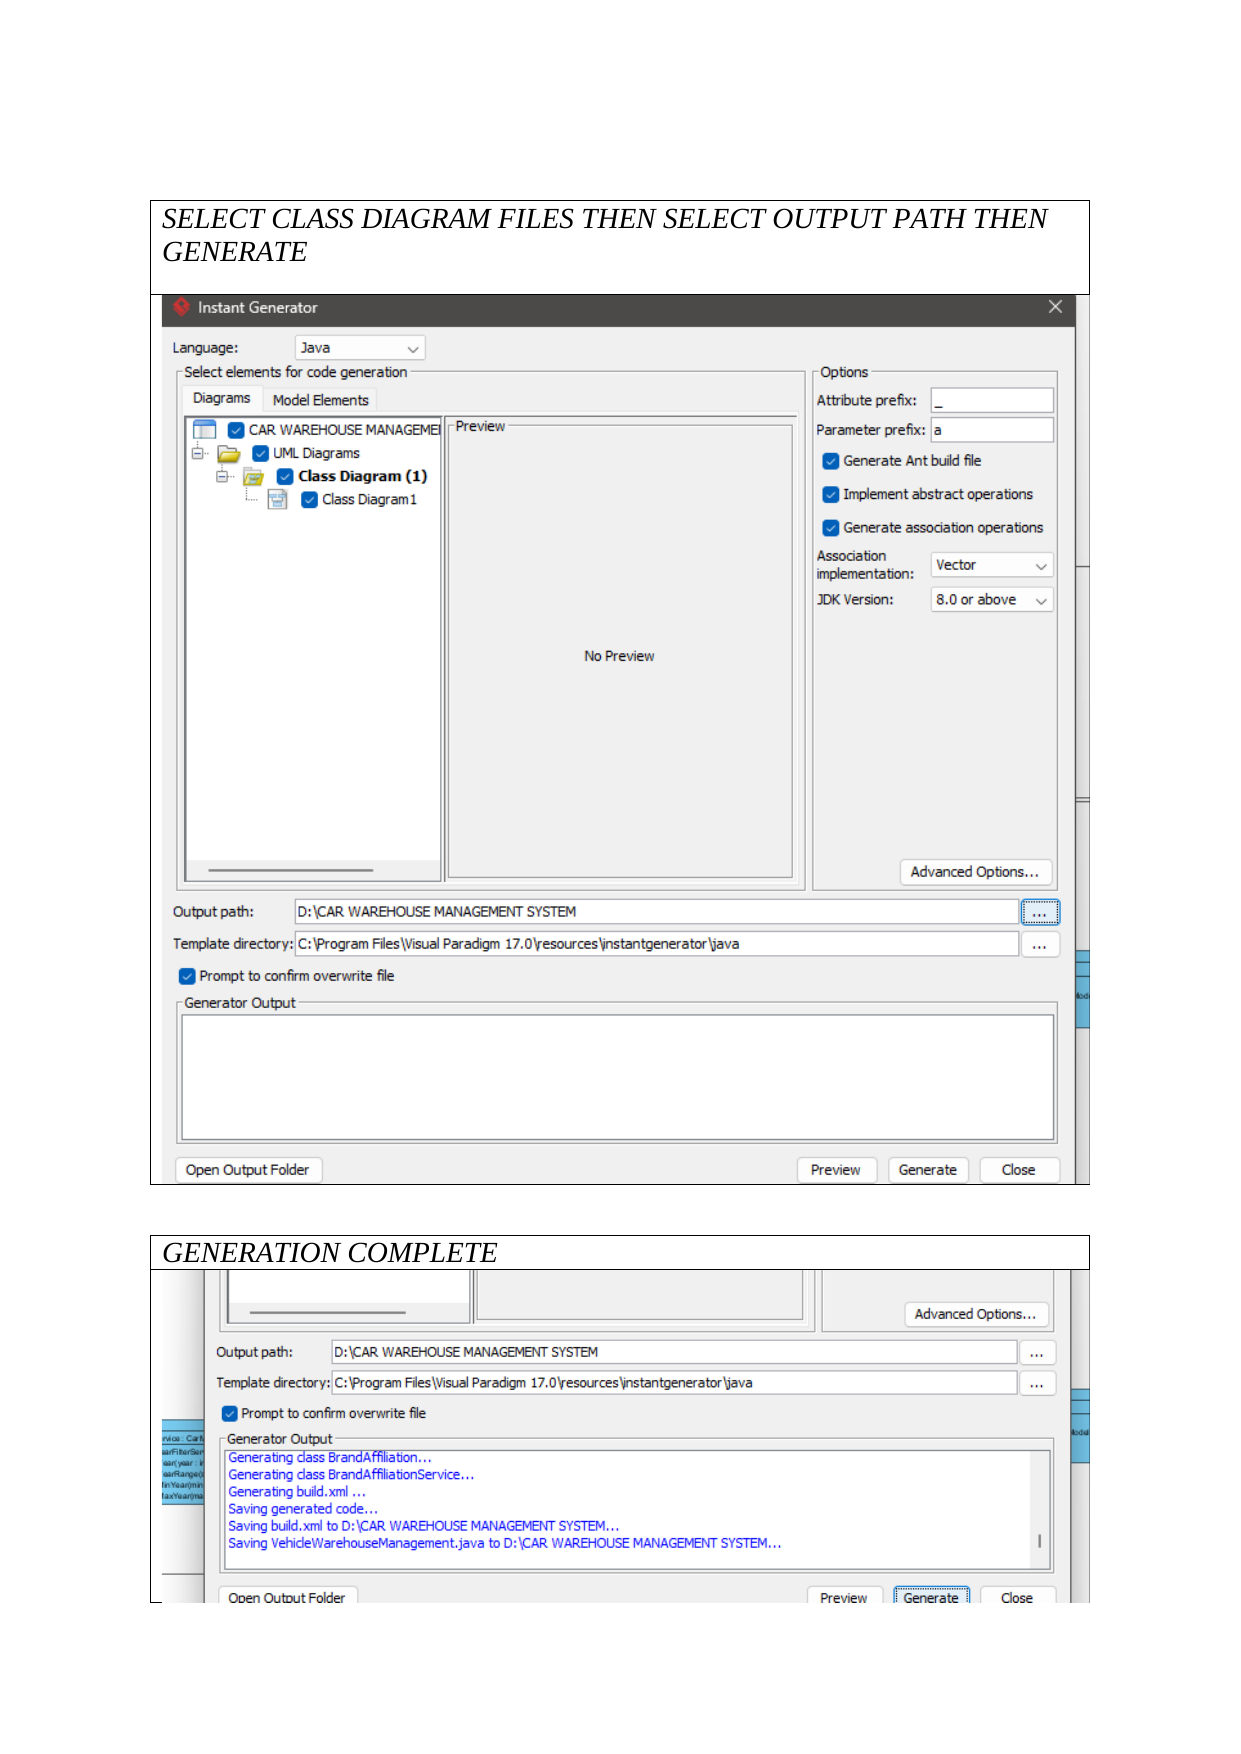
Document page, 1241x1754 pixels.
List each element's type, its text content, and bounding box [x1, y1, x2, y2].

table_cell [151, 295, 161, 1184]
table_header SELECT CLASS DIAGRAM FILES THEN SELECT OUTPUT PATH THEN GENERATE [151, 201, 1089, 294]
picture [161, 1270, 1090, 1603]
picture [161, 295, 1090, 1184]
table_cell [151, 1270, 161, 1602]
table_header GENERATION COMPLETE [151, 1236, 1089, 1269]
